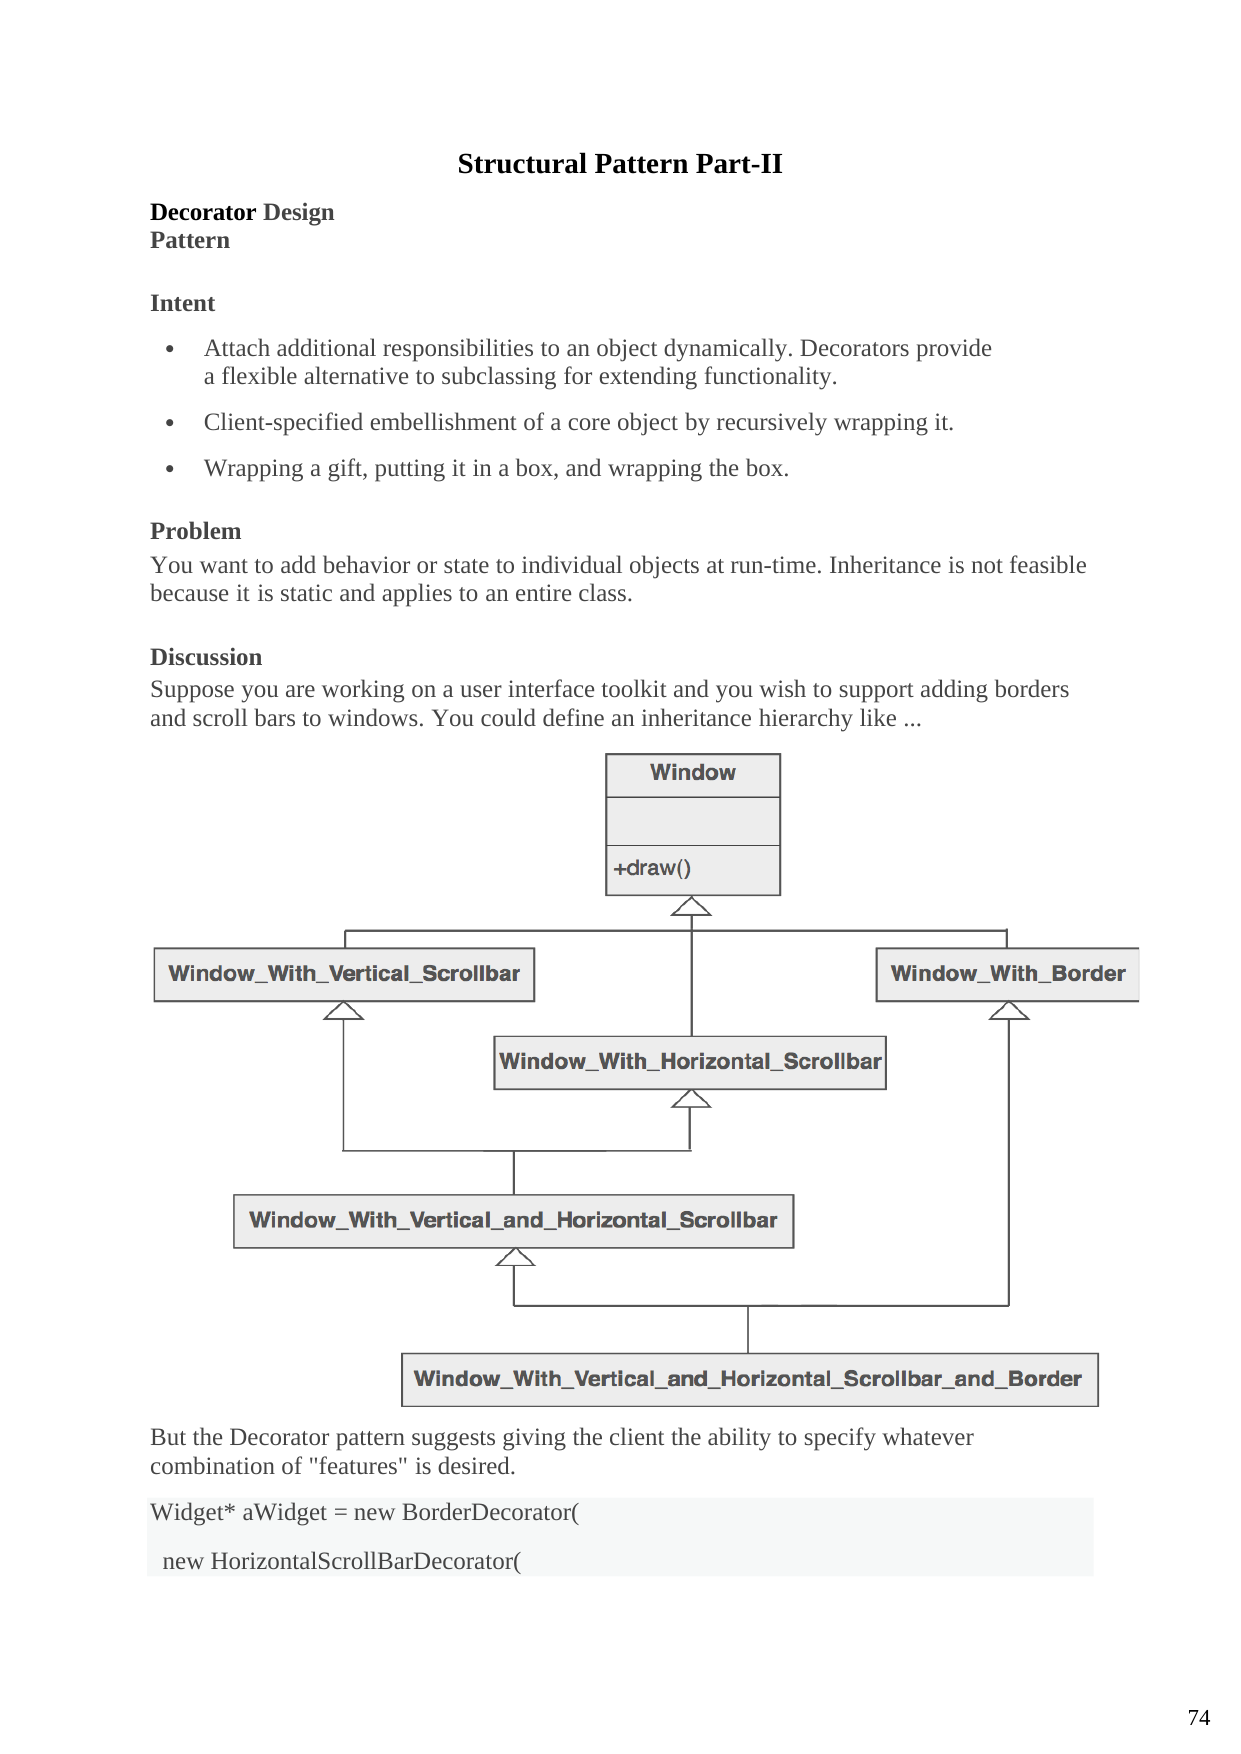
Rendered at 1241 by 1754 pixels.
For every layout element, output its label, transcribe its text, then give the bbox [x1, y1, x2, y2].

picture [153, 753, 1140, 1407]
text Decorator Design Pattern [150, 197, 420, 254]
subtitle Structural Pattern Part-II [457, 146, 1226, 179]
text You want to add behavior or state to individual objects at run-time. Inheritance is not feasible because it is static and applies to an entire class. [150, 550, 1089, 607]
list Wrapping a gift, putting it in a box, and wrapping the box. [166, 453, 1226, 481]
text Problem [150, 516, 1226, 545]
text Discussion [150, 642, 1226, 670]
text Suppose you are working on a user interface toolkit and you wish to support adding borders and scroll bars to windows. You could define an inheritance hierarchy like ... [150, 675, 1089, 732]
list Attach additional responsibilities to an object dynamically. Decorators provide a flexible alternative to subclassing for extending functionality. [166, 333, 1007, 390]
text Intent [150, 288, 1226, 317]
list Client-specified embellishment of a core object by recursively wrapping it. [166, 407, 1226, 436]
